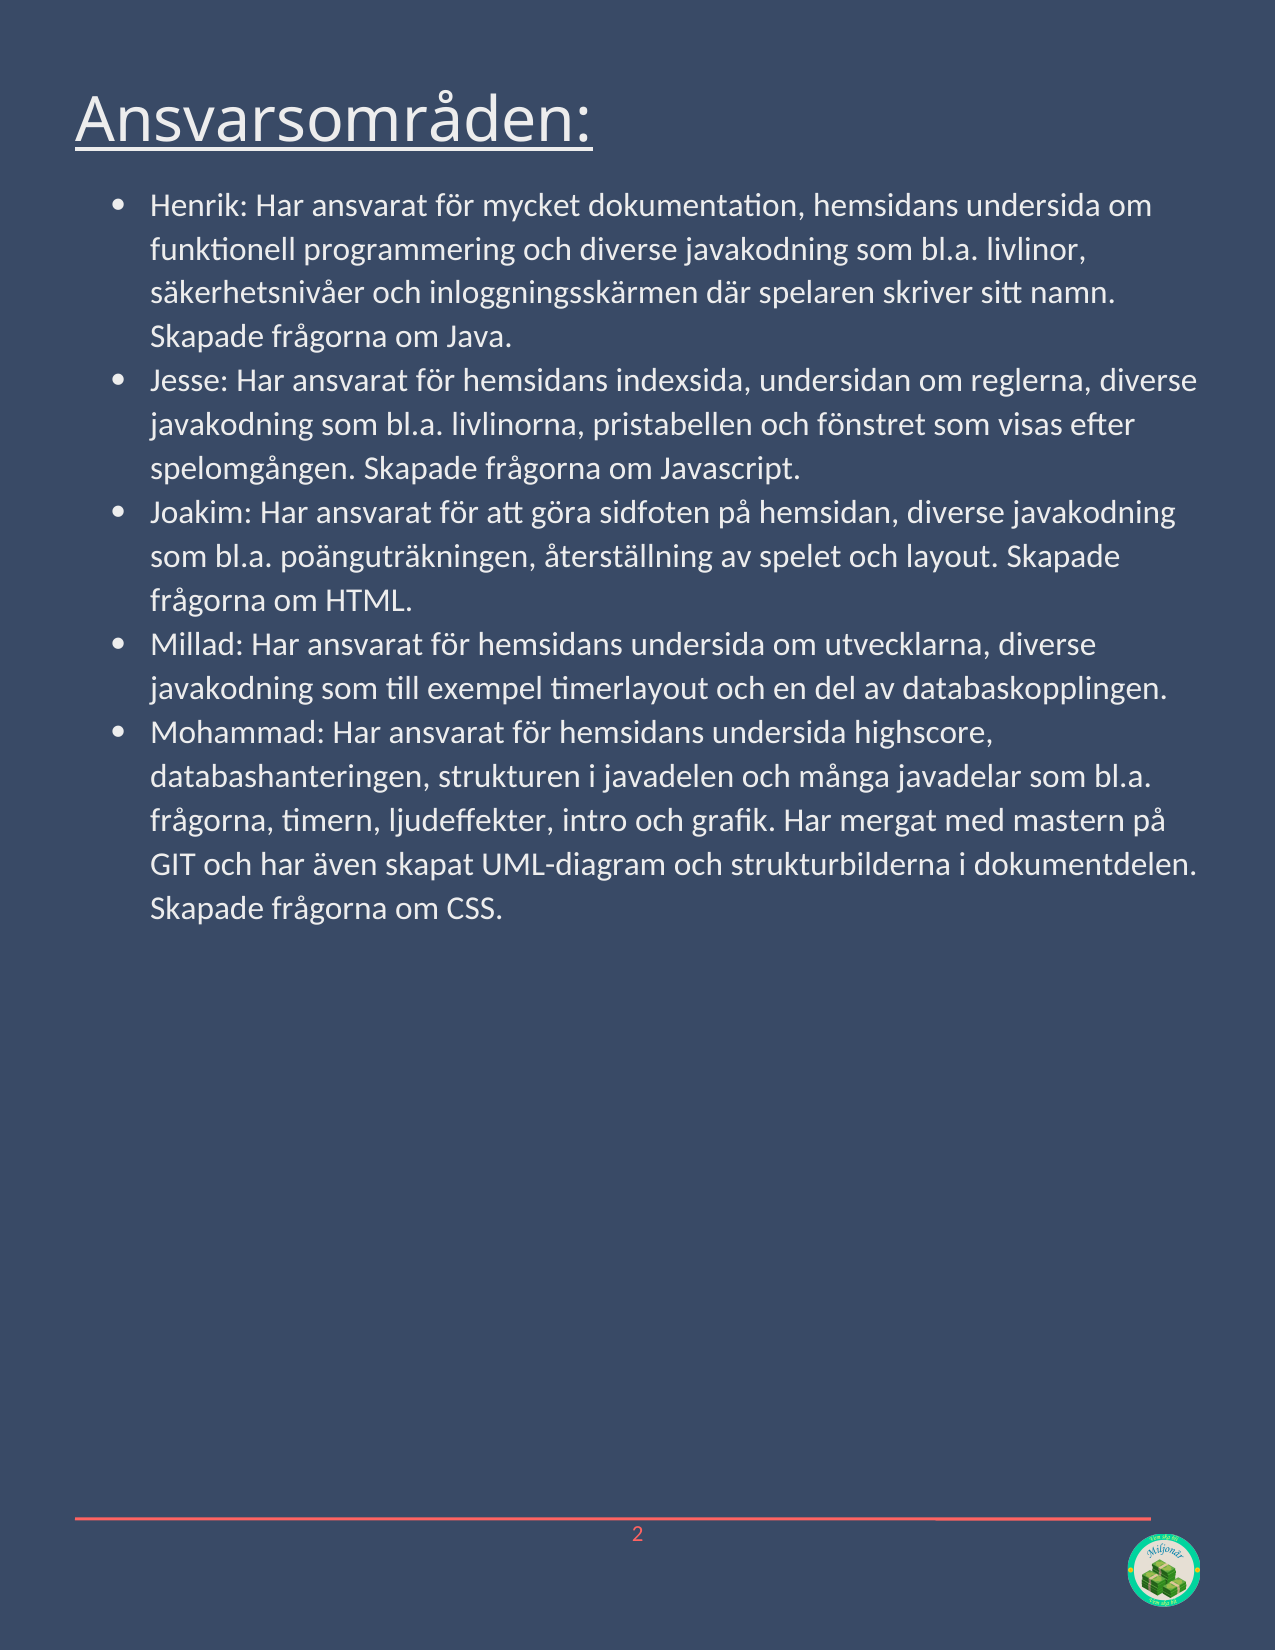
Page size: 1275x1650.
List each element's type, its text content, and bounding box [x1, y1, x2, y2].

picture [1127, 1534, 1200, 1607]
list Jesse: Har ansvarat för hemsidans indexsida, undersidan om reglerna, diverse javakodning som bl.a. livlinorna, pristabellen och fönstret som visas efter spelomgången. Skapade frågorna om Javascript. [112, 359, 1200, 488]
list Henrik: Har ansvarat för mycket dokumentation, hemsidans undersida om funktionell programmering och diverse javakodning som bl.a. livlinor, säkerhetsnivåer och inloggningsskärmen där spelaren skriver sitt namn. Skapade frågorna om Java. [112, 183, 1200, 356]
list Mohammad: Har ansvarat för hemsidans undersida highscore, databashanteringen, strukturen i javadelen och många javadelar som bl.a. frågorna, timern, ljudeffekter, intro och grafik. Har mergat med mastern på GIT och har även skapat UML-diagram och strukturbilderna i dokumentdelen. Skapade frågorna om CSS. [112, 711, 1200, 928]
text Ansvarsområden: [75, 75, 1200, 160]
list Millad: Har ansvarat för hemsidans undersida om utvecklarna, diverse javakodning som till exempel timerlayout och en del av databaskopplingen. [112, 623, 1200, 708]
list Joakim: Har ansvarat för att göra sidfoten på hemsidan, diverse javakodning som bl.a. poänguträkningen, återställning av spelet och layout. Skapade frågorna om HTML. [112, 491, 1200, 620]
